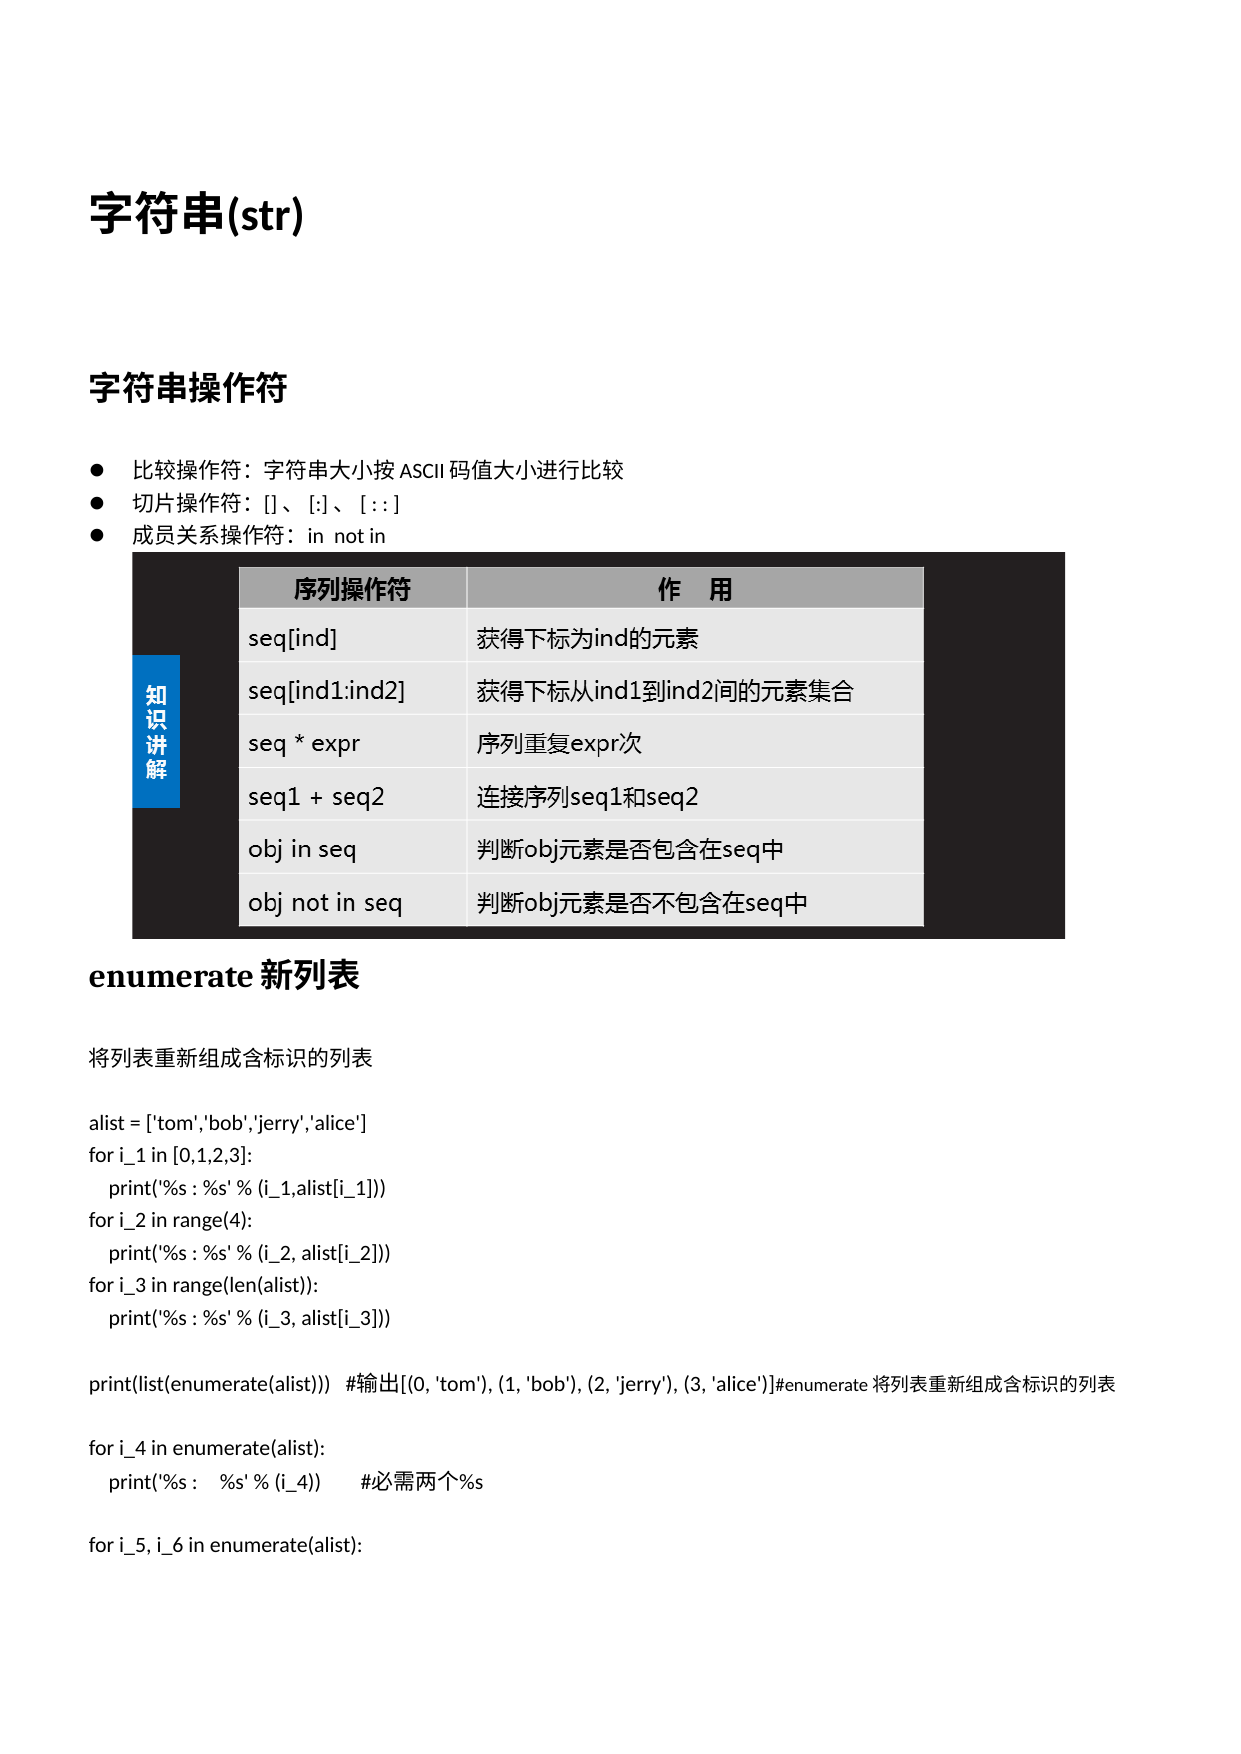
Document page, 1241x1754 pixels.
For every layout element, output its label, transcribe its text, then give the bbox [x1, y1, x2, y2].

subtitle 字符串(str) [89, 162, 1152, 259]
text print(list(enumerate(alist))) #输出[(0, 'tom'), (1, 'bob'), (2, 'jerry'), (3, 'alice')]#enumerate将列表重新组成含标识的列表 [89, 1366, 1152, 1398]
text for i_3 in range(len(alist)): [89, 1268, 1152, 1301]
text for i_2 in range(4): [89, 1203, 1152, 1236]
text for i_1 in [0,1,2,3]: [89, 1138, 1152, 1171]
list 比较操作符：字符串大小按ASCII码值大小进行比较 [89, 453, 1152, 486]
text alist = ['tom','bob','jerry','alice'] [89, 1106, 1152, 1138]
text 将列表重新组成含标识的列表 [89, 1041, 1152, 1073]
subtitle 字符串操作符 [89, 353, 1152, 418]
picture [132, 552, 1066, 939]
text for i_4 in enumerate(alist): [89, 1431, 1152, 1463]
list 成员关系操作符：in not in [89, 518, 1152, 551]
text for i_5, i_6 in enumerate(alist): [89, 1528, 1152, 1561]
text print('%s : %s' % (i_3, alist[i_3])) [89, 1301, 1152, 1333]
text print('%s : %s' % (i_2, alist[i_2])) [89, 1236, 1152, 1268]
subtitle enumerate新列表 [89, 941, 1152, 1006]
list 切片操作符：[] 、 [:] 、 [ : : ] [89, 486, 1152, 518]
text print('%s : %s' % (i_4)) #必需两个%s [89, 1463, 1152, 1496]
text print('%s : %s' % (i_1,alist[i_1])) [89, 1171, 1152, 1203]
